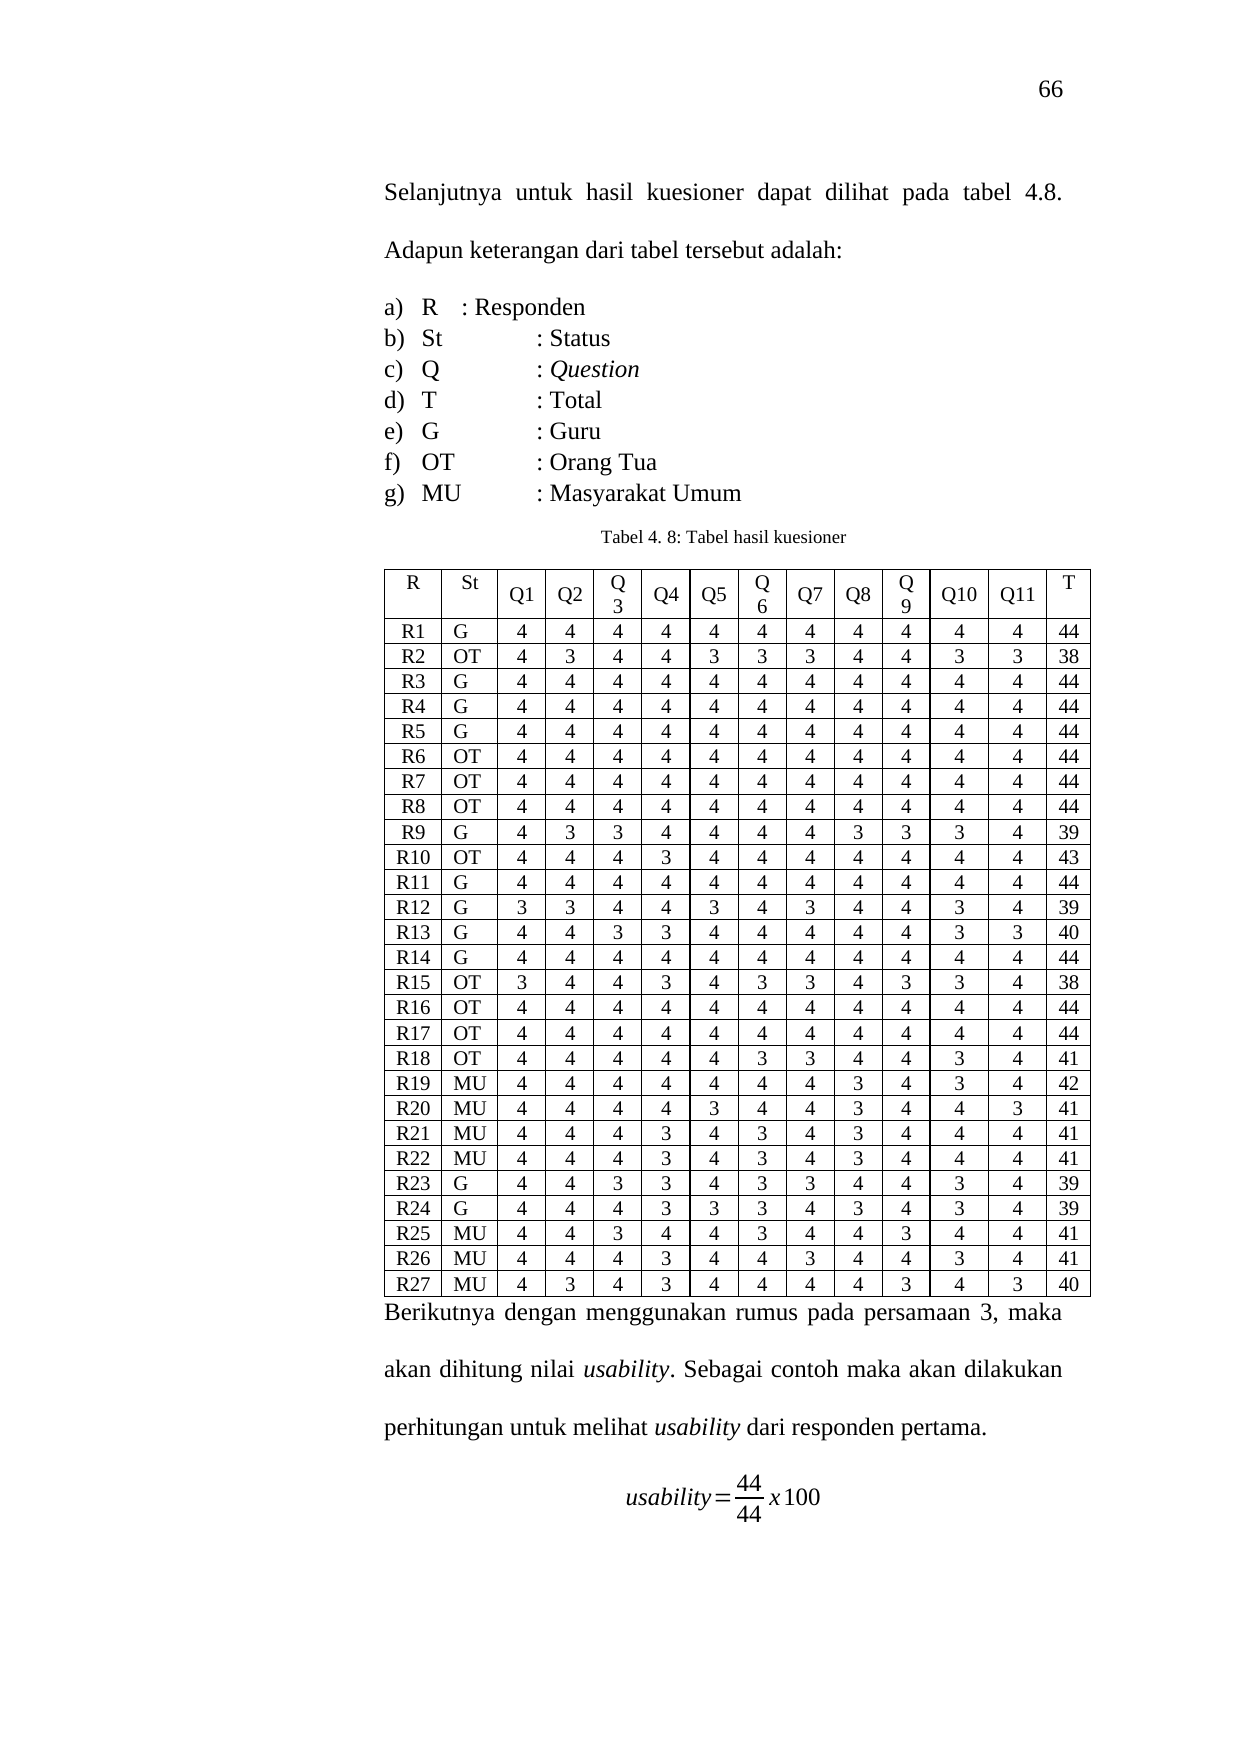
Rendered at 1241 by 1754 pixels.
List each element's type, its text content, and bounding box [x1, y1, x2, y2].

table_cell 4 [546, 1221, 593, 1245]
table_cell 3 [546, 1271, 593, 1296]
table_cell 4 [883, 619, 929, 643]
table_cell 4 [498, 1146, 545, 1170]
table_cell MU [442, 1096, 497, 1120]
table_cell G [442, 1196, 497, 1220]
table_cell 4 [883, 845, 929, 869]
table_cell 38 [1047, 970, 1090, 994]
table_cell 42 [1047, 1071, 1090, 1095]
table_cell 4 [883, 1020, 929, 1044]
table_cell 4 [989, 1171, 1046, 1195]
table_cell R19 [385, 1071, 441, 1095]
table_cell 4 [498, 1096, 545, 1120]
table_cell 38 [1047, 644, 1090, 668]
table_cell R15 [385, 970, 441, 994]
table_cell 4 [883, 744, 929, 768]
table_cell R2 [385, 644, 441, 668]
table_cell 4 [691, 995, 738, 1019]
table_cell 4 [546, 1246, 593, 1270]
table_cell 4 [883, 694, 929, 718]
table_cell 4 [931, 945, 988, 969]
table_cell 4 [498, 1246, 545, 1270]
table_cell 3 [739, 644, 786, 668]
table_cell G [442, 945, 497, 969]
table_cell 4 [787, 945, 834, 969]
table_cell 4 [546, 744, 593, 768]
table_cell 3 [546, 895, 593, 919]
table_cell 4 [787, 719, 834, 743]
table_cell 4 [546, 1121, 593, 1145]
table_cell 3 [931, 1171, 988, 1195]
table_cell 4 [931, 619, 988, 643]
table_cell 4 [546, 1196, 593, 1220]
table_cell OT [442, 1046, 497, 1069]
table_cell 4 [883, 895, 929, 919]
table_cell 4 [739, 870, 786, 894]
table_header Q9 [883, 570, 929, 618]
table_header Q1 [498, 570, 545, 618]
table_cell 3 [594, 820, 641, 844]
table_cell 4 [691, 1221, 738, 1245]
table_cell 4 [989, 845, 1046, 869]
table_cell 3 [787, 644, 834, 668]
table_cell 4 [594, 1096, 641, 1120]
table_cell 4 [989, 795, 1046, 818]
table_cell 39 [1047, 895, 1090, 919]
table_cell 4 [883, 769, 929, 793]
table_cell 44 [1047, 1020, 1090, 1044]
table_cell 4 [787, 769, 834, 793]
table_cell 3 [739, 1121, 786, 1145]
table_cell G [442, 719, 497, 743]
table_cell R12 [385, 895, 441, 919]
table_cell 4 [546, 970, 593, 994]
table_cell 4 [787, 1221, 834, 1245]
table_cell 3 [546, 820, 593, 844]
table_cell 44 [1047, 694, 1090, 718]
table_cell 4 [931, 1121, 988, 1145]
table_cell 4 [787, 669, 834, 693]
table_cell 3 [989, 920, 1046, 944]
table_cell 39 [1047, 1171, 1090, 1195]
table_cell 4 [787, 744, 834, 768]
table_cell 3 [883, 820, 929, 844]
table_cell 3 [787, 1046, 834, 1069]
table_cell 4 [594, 1071, 641, 1095]
table_cell 4 [883, 795, 929, 818]
table_cell 4 [835, 1246, 882, 1270]
list MU : Masyarakat Umum [384, 478, 1063, 507]
table_cell 4 [498, 1196, 545, 1220]
list St : Status [384, 323, 1063, 352]
table_cell 4 [787, 870, 834, 894]
table_cell 4 [739, 995, 786, 1019]
table_cell R8 [385, 795, 441, 818]
table_cell 4 [739, 769, 786, 793]
table_cell 4 [739, 1271, 786, 1296]
table_cell 4 [691, 1071, 738, 1095]
table_cell 3 [931, 970, 988, 994]
table_cell 4 [883, 1071, 929, 1095]
table_cell 4 [691, 1246, 738, 1270]
table_cell MU [442, 1071, 497, 1095]
table_cell 4 [883, 920, 929, 944]
table_cell 3 [787, 970, 834, 994]
table_cell 4 [498, 719, 545, 743]
table_cell 4 [931, 995, 988, 1019]
table_cell 3 [739, 1221, 786, 1245]
table_cell 3 [931, 920, 988, 944]
table_cell R5 [385, 719, 441, 743]
table_cell 4 [787, 845, 834, 869]
table_cell 4 [594, 895, 641, 919]
table_cell 39 [1047, 820, 1090, 844]
table_header Q6 [739, 570, 786, 618]
table_cell R10 [385, 845, 441, 869]
table_cell 4 [546, 769, 593, 793]
table_header Q3 [594, 570, 641, 618]
table_cell 4 [594, 694, 641, 718]
table_cell 4 [594, 970, 641, 994]
table_cell 3 [787, 1171, 834, 1195]
table_cell 4 [787, 920, 834, 944]
table_cell 3 [883, 970, 929, 994]
table_header R [385, 570, 441, 618]
table_header St [442, 570, 497, 618]
table_cell 4 [739, 820, 786, 844]
table_cell 44 [1047, 619, 1090, 643]
table_cell 4 [739, 619, 786, 643]
table_cell 4 [989, 694, 1046, 718]
table_cell 3 [989, 644, 1046, 668]
table_cell G [442, 694, 497, 718]
table_cell 4 [642, 1221, 689, 1245]
table_cell 4 [498, 1271, 545, 1296]
table_cell 4 [498, 694, 545, 718]
table_cell 4 [546, 995, 593, 1019]
table_cell 4 [594, 1121, 641, 1145]
list Q : Question [384, 354, 1063, 383]
table_cell 44 [1047, 669, 1090, 693]
table_cell 4 [498, 619, 545, 643]
table_cell 4 [691, 694, 738, 718]
table_cell 44 [1047, 995, 1090, 1019]
table_cell 3 [931, 895, 988, 919]
table_cell 4 [498, 945, 545, 969]
table_cell 4 [594, 1246, 641, 1270]
table_cell 4 [883, 669, 929, 693]
table_cell 4 [546, 1071, 593, 1095]
table_cell 4 [787, 1121, 834, 1145]
table_cell 4 [787, 619, 834, 643]
table_cell 3 [931, 1046, 988, 1069]
table_cell 4 [739, 719, 786, 743]
table_cell R21 [385, 1121, 441, 1145]
table_cell 4 [642, 995, 689, 1019]
table_cell 4 [594, 945, 641, 969]
table_cell 4 [931, 694, 988, 718]
table_cell 4 [642, 619, 689, 643]
text Berikutnya dengan menggunakan rumus pada persamaan 3, maka akan dihitung nilai usability. Sebagai contoh maka akan dilakukan perhitungan untuk melihat usability dari responden pertama. [384, 1297, 1063, 1440]
table_cell 40 [1047, 920, 1090, 944]
table_cell 41 [1047, 1246, 1090, 1270]
table_cell 4 [931, 769, 988, 793]
table_cell R22 [385, 1146, 441, 1170]
table_cell 4 [498, 1121, 545, 1145]
table_cell 4 [787, 1096, 834, 1120]
table_cell 3 [787, 895, 834, 919]
table_cell 4 [642, 1071, 689, 1095]
table_cell R18 [385, 1046, 441, 1069]
table_cell OT [442, 845, 497, 869]
table_cell 3 [642, 970, 689, 994]
table_cell R24 [385, 1196, 441, 1220]
table_cell 4 [835, 619, 882, 643]
table_cell 4 [546, 1096, 593, 1120]
table_cell 4 [546, 694, 593, 718]
table_cell 4 [594, 1020, 641, 1044]
table_cell 4 [498, 920, 545, 944]
table_cell 4 [835, 1046, 882, 1069]
table_cell OT [442, 769, 497, 793]
table_cell 4 [989, 945, 1046, 969]
table_cell 4 [739, 669, 786, 693]
table_cell OT [442, 995, 497, 1019]
table_cell 4 [642, 644, 689, 668]
table_cell 4 [835, 920, 882, 944]
table_cell 4 [546, 669, 593, 693]
table_cell 4 [787, 1271, 834, 1296]
table_cell 3 [691, 1096, 738, 1120]
table_cell 43 [1047, 845, 1090, 869]
table_cell 4 [739, 845, 786, 869]
table_cell 4 [787, 1196, 834, 1220]
table_cell 4 [642, 945, 689, 969]
table_cell 44 [1047, 769, 1090, 793]
table_cell 4 [883, 1171, 929, 1195]
table_cell 3 [739, 970, 786, 994]
table_cell 4 [546, 1146, 593, 1170]
table_cell 40 [1047, 1271, 1090, 1296]
table_cell 41 [1047, 1096, 1090, 1120]
table_header Q2 [546, 570, 593, 618]
table_cell 3 [883, 1221, 929, 1245]
table_cell OT [442, 744, 497, 768]
table_cell 4 [546, 619, 593, 643]
table_cell 4 [594, 719, 641, 743]
table_cell 4 [931, 1271, 988, 1296]
table_cell 4 [787, 1146, 834, 1170]
table_cell 4 [989, 719, 1046, 743]
table_cell 4 [642, 870, 689, 894]
table_cell 4 [594, 995, 641, 1019]
table_cell 44 [1047, 870, 1090, 894]
table_cell OT [442, 970, 497, 994]
table_cell 4 [642, 1020, 689, 1044]
table_cell 4 [594, 1196, 641, 1220]
table_cell 4 [691, 920, 738, 944]
table_cell 3 [835, 1071, 882, 1095]
table_cell 4 [498, 870, 545, 894]
table_cell 3 [642, 845, 689, 869]
table_cell 4 [739, 1020, 786, 1044]
table_cell 4 [835, 719, 882, 743]
table_cell 4 [835, 669, 882, 693]
table_cell 4 [739, 1071, 786, 1095]
list OT : Orang Tua [384, 447, 1063, 476]
table_cell 3 [642, 1171, 689, 1195]
table_cell 3 [739, 1046, 786, 1069]
table_cell R17 [385, 1020, 441, 1044]
table_cell G [442, 920, 497, 944]
table_cell R1 [385, 619, 441, 643]
table_cell R6 [385, 744, 441, 768]
table_cell 3 [739, 1146, 786, 1170]
table_cell 4 [835, 644, 882, 668]
table_cell 4 [498, 644, 545, 668]
table_cell R14 [385, 945, 441, 969]
table_cell 4 [883, 1196, 929, 1220]
table_cell 4 [594, 769, 641, 793]
table_cell 4 [989, 1020, 1046, 1044]
table_cell 4 [989, 1071, 1046, 1095]
table_cell R26 [385, 1246, 441, 1270]
table_cell 4 [691, 1046, 738, 1069]
table_cell 3 [498, 970, 545, 994]
table_cell 4 [835, 769, 882, 793]
table_cell 4 [691, 845, 738, 869]
table_cell 3 [642, 1246, 689, 1270]
table_cell 4 [691, 669, 738, 693]
table_cell 4 [835, 945, 882, 969]
table_cell 4 [546, 1171, 593, 1195]
table_cell G [442, 1171, 497, 1195]
table_cell 3 [739, 1171, 786, 1195]
table_cell 4 [691, 795, 738, 818]
table_cell 4 [546, 845, 593, 869]
table_cell 4 [931, 845, 988, 869]
table_cell 3 [691, 895, 738, 919]
table_cell 4 [642, 820, 689, 844]
table_cell R7 [385, 769, 441, 793]
table_cell 4 [989, 669, 1046, 693]
table_cell G [442, 870, 497, 894]
table_cell 3 [642, 1271, 689, 1296]
table_cell 4 [546, 1046, 593, 1069]
table_cell G [442, 895, 497, 919]
table_cell 4 [691, 1020, 738, 1044]
table_cell 4 [787, 1071, 834, 1095]
table_cell 4 [835, 1271, 882, 1296]
table_cell 44 [1047, 795, 1090, 818]
table_cell 4 [594, 1146, 641, 1170]
table_cell 4 [498, 820, 545, 844]
table_cell 4 [642, 719, 689, 743]
table_cell 4 [739, 1096, 786, 1120]
table_cell 4 [835, 870, 882, 894]
table_cell 3 [931, 644, 988, 668]
table_cell G [442, 820, 497, 844]
table_cell 4 [835, 1221, 882, 1245]
table_cell 4 [989, 870, 1046, 894]
table_cell 3 [931, 1196, 988, 1220]
table_cell 3 [931, 1071, 988, 1095]
table_cell 4 [883, 719, 929, 743]
table_cell 4 [498, 1071, 545, 1095]
table_cell 4 [739, 945, 786, 969]
table_cell 4 [691, 1171, 738, 1195]
table_cell 41 [1047, 1146, 1090, 1170]
table_cell MU [442, 1221, 497, 1245]
table_cell R16 [385, 995, 441, 1019]
table_cell 4 [691, 945, 738, 969]
table_cell 4 [883, 1046, 929, 1069]
table_cell 3 [989, 1096, 1046, 1120]
table_header Q11 [989, 570, 1046, 618]
table_cell R25 [385, 1221, 441, 1245]
table_cell 4 [989, 820, 1046, 844]
table_cell 4 [642, 1046, 689, 1069]
table_cell 4 [931, 1221, 988, 1245]
table_cell 4 [691, 744, 738, 768]
table_cell 4 [594, 669, 641, 693]
table_cell 4 [691, 719, 738, 743]
table_cell 4 [594, 1271, 641, 1296]
table_cell 4 [835, 795, 882, 818]
table_cell 3 [835, 1146, 882, 1170]
table_cell 4 [739, 795, 786, 818]
table_cell 4 [546, 719, 593, 743]
table_cell 4 [642, 1096, 689, 1120]
table_cell 4 [883, 995, 929, 1019]
table_cell 4 [691, 1121, 738, 1145]
table_cell 4 [787, 820, 834, 844]
table_cell R13 [385, 920, 441, 944]
table_cell 4 [498, 1020, 545, 1044]
table_cell 4 [498, 1221, 545, 1245]
table_cell 4 [739, 694, 786, 718]
table_cell 4 [498, 1046, 545, 1069]
table_cell 4 [594, 619, 641, 643]
table_cell 4 [989, 895, 1046, 919]
table_cell R27 [385, 1271, 441, 1296]
table_header Q8 [835, 570, 882, 618]
table_cell R20 [385, 1096, 441, 1120]
table_cell 4 [883, 1096, 929, 1120]
table_cell 4 [498, 744, 545, 768]
table_cell R9 [385, 820, 441, 844]
table_cell 4 [835, 1171, 882, 1195]
table_cell 4 [989, 1196, 1046, 1220]
table_header T [1047, 570, 1090, 618]
table_cell 4 [931, 870, 988, 894]
table_cell 4 [691, 1146, 738, 1170]
table_cell 4 [931, 1096, 988, 1120]
table_cell 44 [1047, 945, 1090, 969]
table_cell 4 [787, 1020, 834, 1044]
table_cell 4 [931, 719, 988, 743]
table_header Q10 [931, 570, 988, 618]
table_cell 4 [835, 995, 882, 1019]
table_cell 4 [883, 1146, 929, 1170]
table_cell 4 [989, 619, 1046, 643]
table_cell 3 [642, 1121, 689, 1145]
table_cell 4 [691, 769, 738, 793]
table_cell 3 [691, 1196, 738, 1220]
table_cell 4 [787, 694, 834, 718]
table_cell MU [442, 1271, 497, 1296]
table_cell 4 [546, 1020, 593, 1044]
table_cell 3 [739, 1196, 786, 1220]
table_cell 3 [498, 895, 545, 919]
table_cell 4 [883, 1246, 929, 1270]
table_cell R11 [385, 870, 441, 894]
table_cell 4 [546, 945, 593, 969]
table_cell 4 [642, 744, 689, 768]
table_cell 4 [594, 744, 641, 768]
table_cell 3 [835, 1096, 882, 1120]
table_cell 4 [642, 694, 689, 718]
table_cell 3 [931, 1246, 988, 1270]
table_cell 4 [835, 744, 882, 768]
table_cell 4 [642, 895, 689, 919]
table_cell 4 [691, 619, 738, 643]
table_cell 3 [883, 1271, 929, 1296]
table_cell 4 [989, 1246, 1046, 1270]
table_cell 4 [691, 1271, 738, 1296]
table_cell 4 [498, 769, 545, 793]
table_cell 3 [835, 820, 882, 844]
table_cell 4 [498, 995, 545, 1019]
table_cell 4 [989, 1146, 1046, 1170]
table_cell MU [442, 1246, 497, 1270]
table_cell 4 [931, 669, 988, 693]
table_cell 44 [1047, 719, 1090, 743]
table_cell 4 [835, 895, 882, 919]
table_cell 4 [498, 1171, 545, 1195]
table_cell 41 [1047, 1046, 1090, 1069]
table_cell 4 [739, 895, 786, 919]
table_cell 4 [739, 1246, 786, 1270]
table_cell 4 [883, 644, 929, 668]
table_header Q7 [787, 570, 834, 618]
table_cell 4 [594, 795, 641, 818]
table_cell 4 [787, 995, 834, 1019]
table_header Q5 [691, 570, 738, 618]
table_cell 41 [1047, 1221, 1090, 1245]
table_cell 4 [594, 1046, 641, 1069]
table_cell 4 [883, 870, 929, 894]
table_cell 4 [931, 744, 988, 768]
table_cell 3 [594, 1171, 641, 1195]
table_cell MU [442, 1121, 497, 1145]
text Selanjutnya untuk hasil kuesioner dapat dilihat pada tabel 4.8. Adapun keterangan dari tabel tersebut adalah: [384, 177, 1063, 263]
table_cell 3 [642, 1196, 689, 1220]
list G : Guru [384, 416, 1063, 445]
table_cell 4 [883, 945, 929, 969]
table_cell R23 [385, 1171, 441, 1195]
table_cell 4 [989, 1121, 1046, 1145]
table_cell OT [442, 644, 497, 668]
table_cell G [442, 619, 497, 643]
table_cell 4 [835, 694, 882, 718]
table_cell OT [442, 1020, 497, 1044]
table_header Q4 [642, 570, 689, 618]
table_cell 3 [594, 920, 641, 944]
table_cell MU [442, 1146, 497, 1170]
table_cell 4 [642, 669, 689, 693]
table_cell 4 [989, 1046, 1046, 1069]
table_cell 4 [989, 995, 1046, 1019]
table_cell 4 [546, 920, 593, 944]
table_cell 4 [835, 970, 882, 994]
table_cell 4 [691, 970, 738, 994]
table_cell 3 [594, 1221, 641, 1245]
list T : Total [384, 385, 1063, 414]
table_cell 4 [642, 795, 689, 818]
table_cell 4 [931, 1146, 988, 1170]
table_cell 3 [835, 1121, 882, 1145]
table_cell 44 [1047, 744, 1090, 768]
table_cell 4 [691, 870, 738, 894]
table_cell 4 [739, 744, 786, 768]
table_cell 41 [1047, 1121, 1090, 1145]
table_cell 4 [835, 1020, 882, 1044]
list R : Responden [384, 292, 1063, 321]
table_cell 4 [546, 870, 593, 894]
table_cell 3 [931, 820, 988, 844]
table_cell 39 [1047, 1196, 1090, 1220]
table_cell R4 [385, 694, 441, 718]
text Tabel 4. 8: Tabel hasil kuesioner [384, 526, 1063, 548]
table_cell 4 [594, 644, 641, 668]
table_cell 4 [989, 769, 1046, 793]
table_cell 3 [642, 1146, 689, 1170]
table_cell 3 [642, 920, 689, 944]
table_cell G [442, 669, 497, 693]
table_cell 4 [989, 1221, 1046, 1245]
table_cell 4 [883, 1121, 929, 1145]
table_cell 4 [498, 845, 545, 869]
table_cell 4 [691, 820, 738, 844]
table_cell 4 [498, 669, 545, 693]
table_cell 4 [787, 795, 834, 818]
table_cell 4 [739, 920, 786, 944]
table_cell 4 [835, 845, 882, 869]
table_cell 4 [931, 1020, 988, 1044]
table_cell 3 [691, 644, 738, 668]
table_cell 4 [594, 845, 641, 869]
table_cell 4 [931, 795, 988, 818]
table_cell 4 [642, 769, 689, 793]
table_cell 4 [989, 744, 1046, 768]
table_cell 3 [546, 644, 593, 668]
table_cell 4 [546, 795, 593, 818]
table_cell 3 [989, 1271, 1046, 1296]
table_cell 4 [989, 970, 1046, 994]
table_cell 3 [835, 1196, 882, 1220]
table_cell R3 [385, 669, 441, 693]
table_cell 4 [498, 795, 545, 818]
table_cell 3 [787, 1246, 834, 1270]
table_cell OT [442, 795, 497, 818]
table_cell 4 [594, 870, 641, 894]
